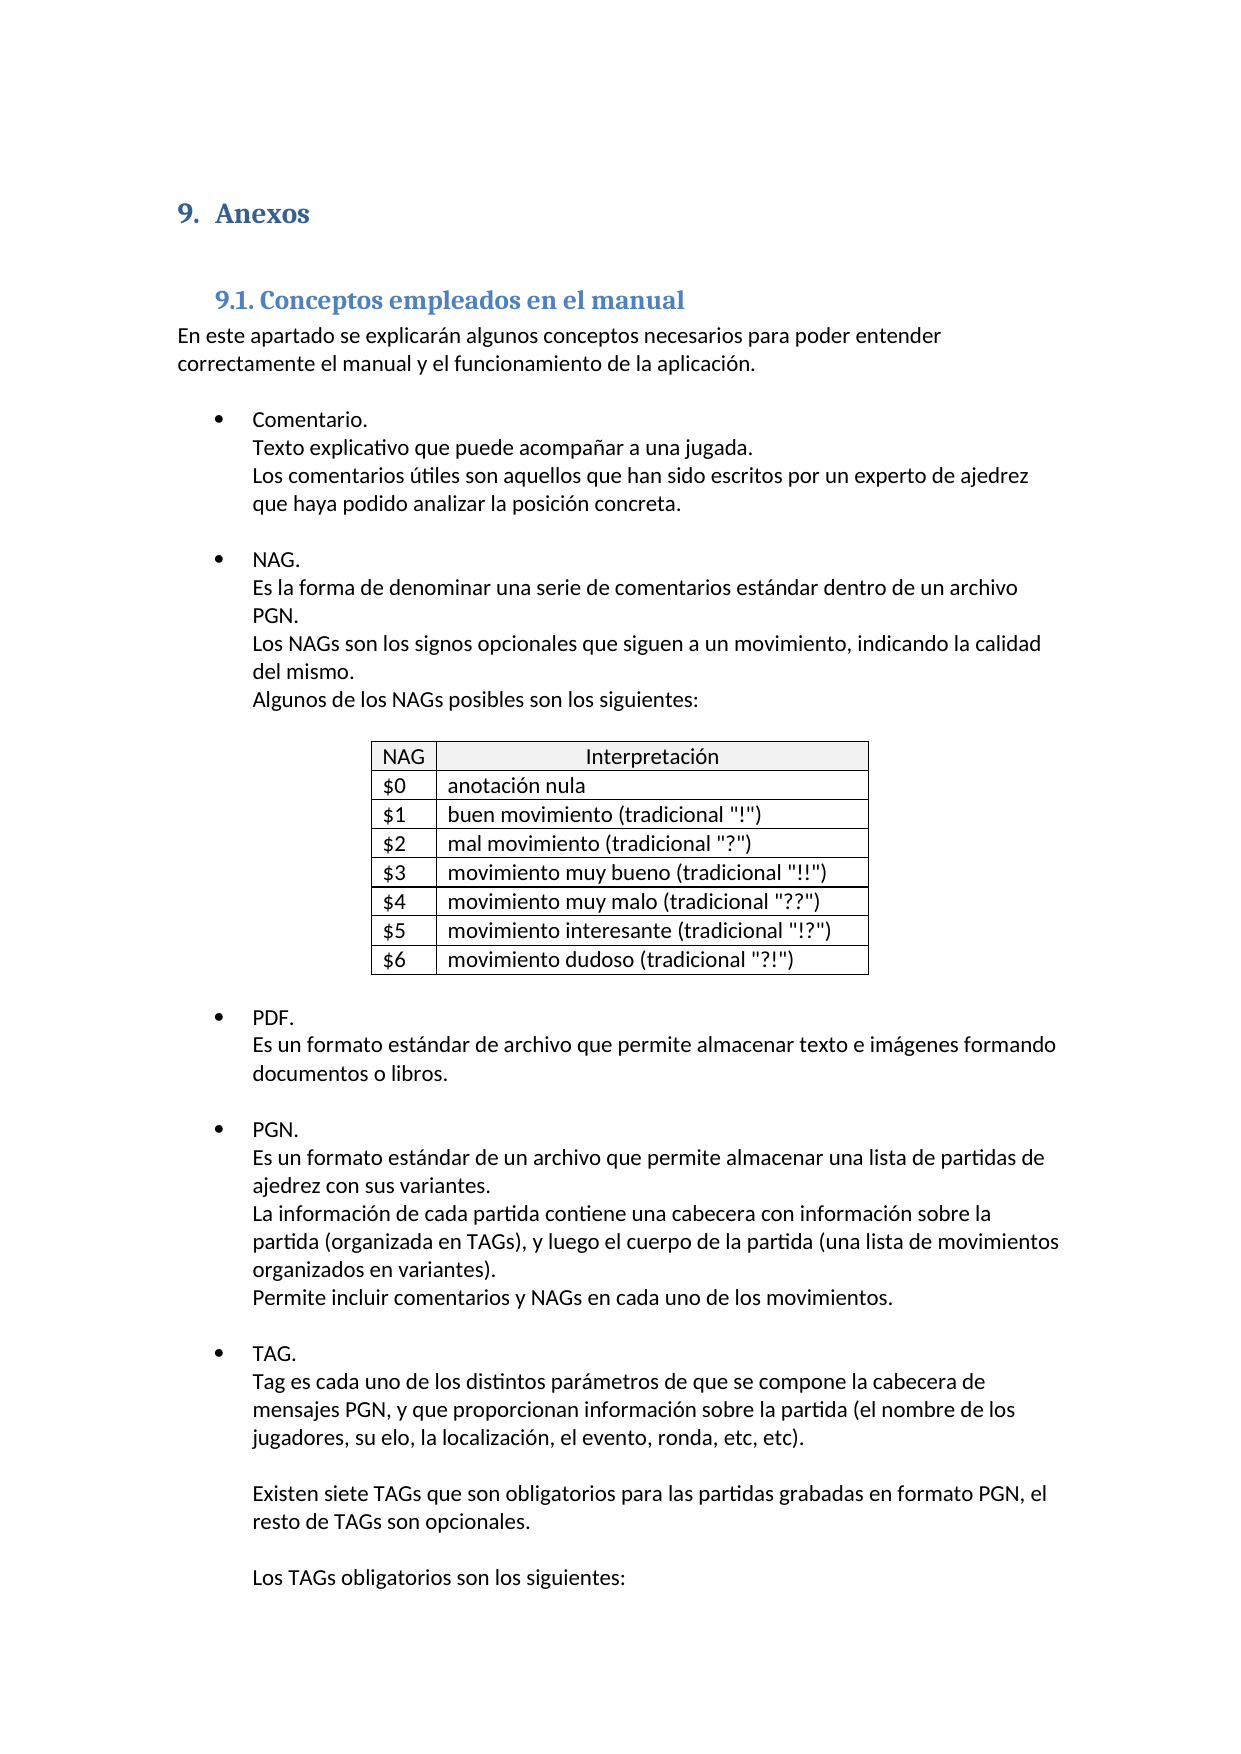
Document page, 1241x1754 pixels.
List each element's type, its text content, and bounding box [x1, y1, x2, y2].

text Algunos de los NAGs posibles son los siguientes: [252, 685, 1063, 713]
table_cell buen movimiento (tradicional "!") [437, 800, 868, 828]
subtitle Anexos [177, 198, 1063, 231]
text Es un formato estándar de archivo que permite almacenar texto e imágenes formando documentos o libros. [252, 1031, 1063, 1087]
text Es la forma de denominar una serie de comentarios estándar dentro de un archivo PGN. [252, 573, 1063, 629]
table_cell movimiento interesante (tradicional "!?") [437, 916, 868, 944]
subtitle Conceptos empleados en el manual [215, 285, 1063, 316]
text Tag es cada uno de los distintos parámetros de que se compone la cabecera de mensajes PGN, y que proporcionan información sobre la partida (el nombre de los jugadores, su elo, la localización, el evento, ronda, etc, etc). [252, 1367, 1063, 1451]
table_cell $0 [372, 771, 436, 799]
list PDF. [215, 1003, 1063, 1031]
table_cell $6 [372, 946, 436, 973]
list Comentario. [215, 405, 1063, 433]
list NAG. [215, 545, 1063, 573]
list TAG. [215, 1339, 1063, 1367]
text Permite incluir comentarios y NAGs en cada uno de los movimientos. [252, 1283, 1063, 1311]
table_cell movimiento muy malo (tradicional "??") [437, 888, 868, 915]
table_header NAG [372, 742, 436, 770]
text Texto explicativo que puede acompañar a una jugada. [252, 433, 1063, 461]
table_cell $2 [372, 829, 436, 857]
table_cell mal movimiento (tradicional "?") [437, 829, 868, 857]
text Los comentarios útiles son aquellos que han sido escritos por un experto de ajedrez que haya podido analizar la posición concreta. [252, 461, 1063, 517]
table_cell anotación nula [437, 771, 868, 799]
list PGN. [215, 1115, 1063, 1143]
table_cell $4 [372, 888, 436, 915]
table_cell movimiento dudoso (tradicional "?!") [437, 946, 868, 973]
text Los NAGs son los signos opcionales que siguen a un movimiento, indicando la calidad del mismo. [252, 629, 1063, 685]
text La información de cada partida contiene una cabecera con información sobre la partida (organizada en TAGs), y luego el cuerpo de la partida (una lista de movimientos organizados en variantes). [252, 1199, 1063, 1283]
table_cell $3 [372, 858, 436, 886]
table_header Interpretación [437, 742, 868, 770]
text Existen siete TAGs que son obligatorios para las partidas grabadas en formato PGN, el resto de TAGs son opcionales. [252, 1479, 1063, 1535]
table_cell movimiento muy bueno (tradicional "!!") [437, 858, 868, 886]
text Los TAGs obligatorios son los siguientes: [252, 1563, 1063, 1591]
text En este apartado se explicarán algunos conceptos necesarios para poder entender correctamente el manual y el funcionamiento de la aplicación. [177, 321, 1063, 377]
text Es un formato estándar de un archivo que permite almacenar una lista de partidas de ajedrez con sus variantes. [252, 1143, 1063, 1199]
table_cell $1 [372, 800, 436, 828]
table_cell $5 [372, 916, 436, 944]
